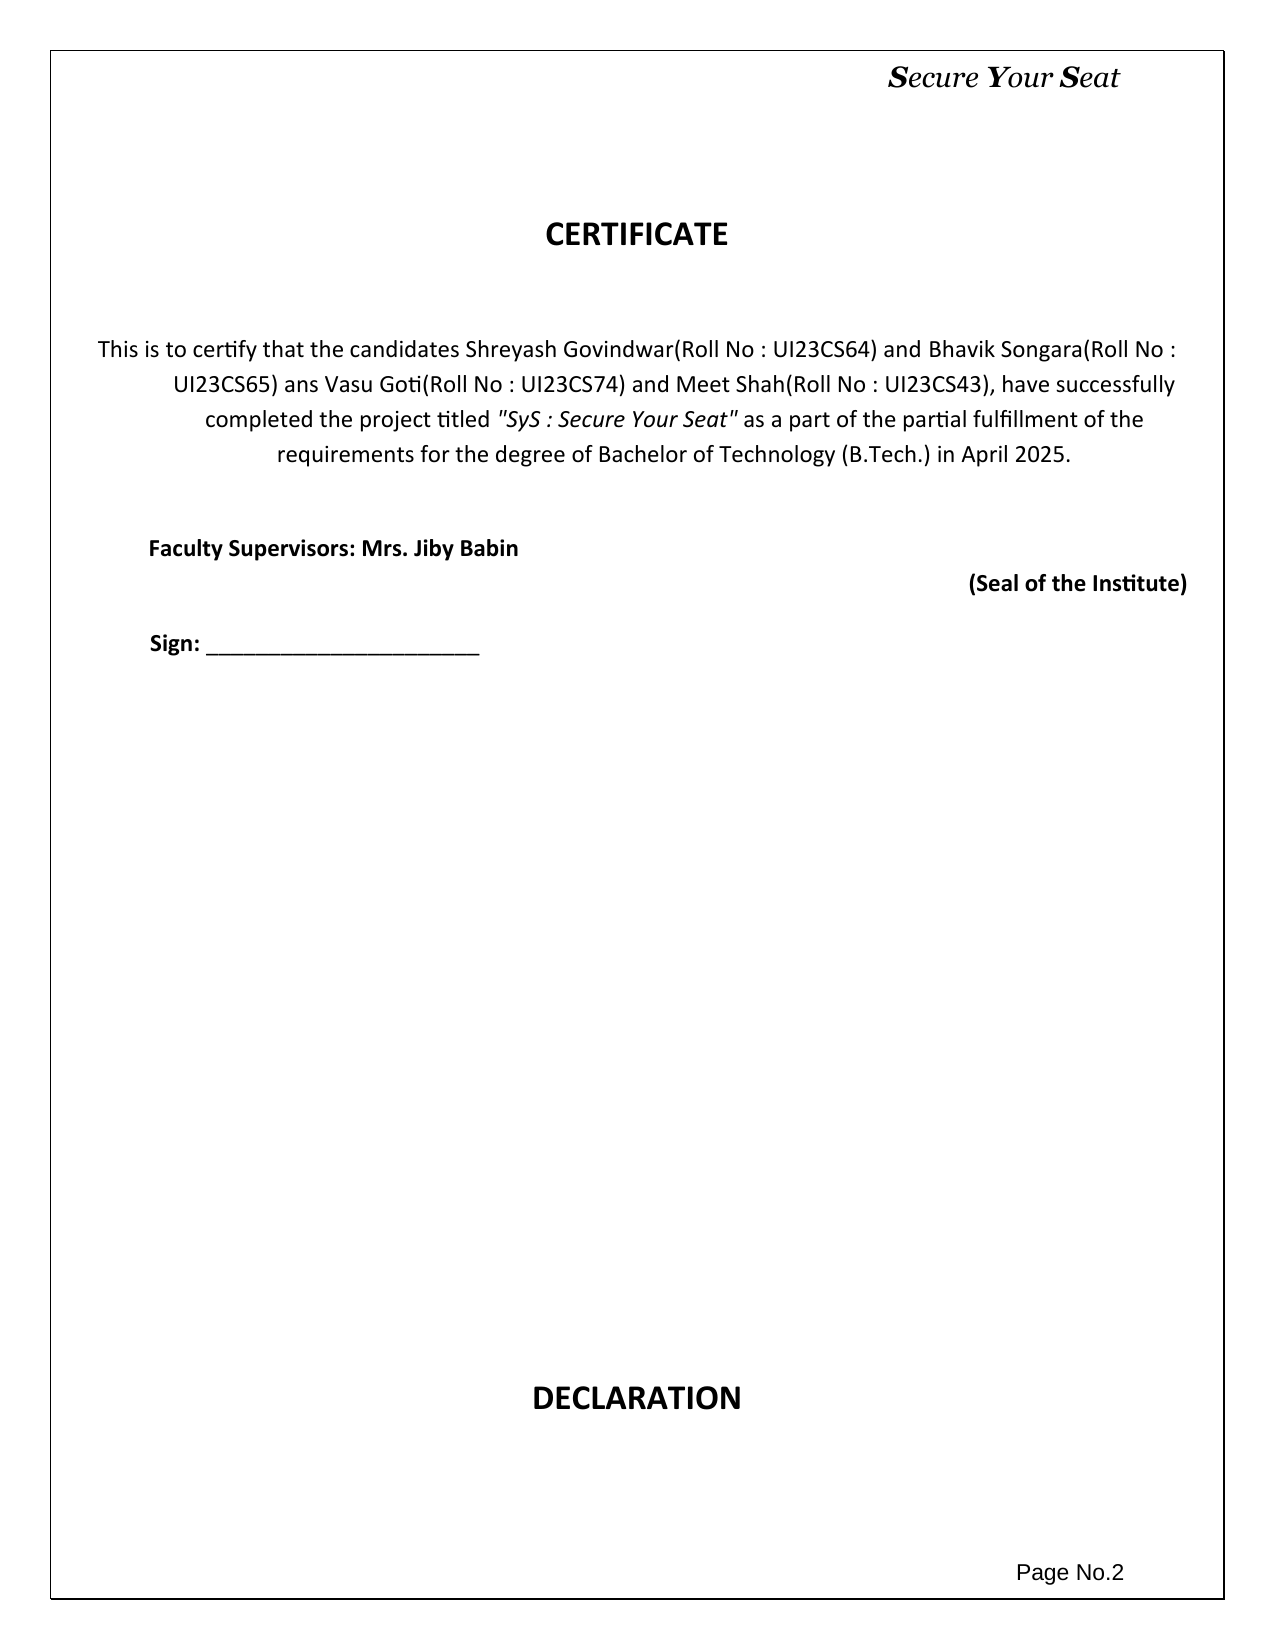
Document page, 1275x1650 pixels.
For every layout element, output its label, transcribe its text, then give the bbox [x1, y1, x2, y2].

text CERTIFICATE [75, 211, 1199, 255]
subtitle DECLARATION [75, 1375, 1199, 1418]
text This is to certify that the candidates Shreyash Govindwar(Roll No : UI23CS64) and Bhavik Songara(Roll No : UI23CS65) ans Vasu Goti(Roll No : UI23CS74) and Meet Shah(Roll No : UI23CS43), have successfully completed the project titled "SyS : Secure Your Seat" as a part of the partial fulfillment of the requirements for the degree of Bachelor of Technology (B.Tech.) in April 2025. [75, 333, 1199, 468]
text Faculty Supervisors: Mrs. Jiby Babin [75, 532, 1199, 563]
text (Seal of the Institute) [75, 567, 1199, 598]
text Sign: ______________________ [150, 627, 1124, 658]
